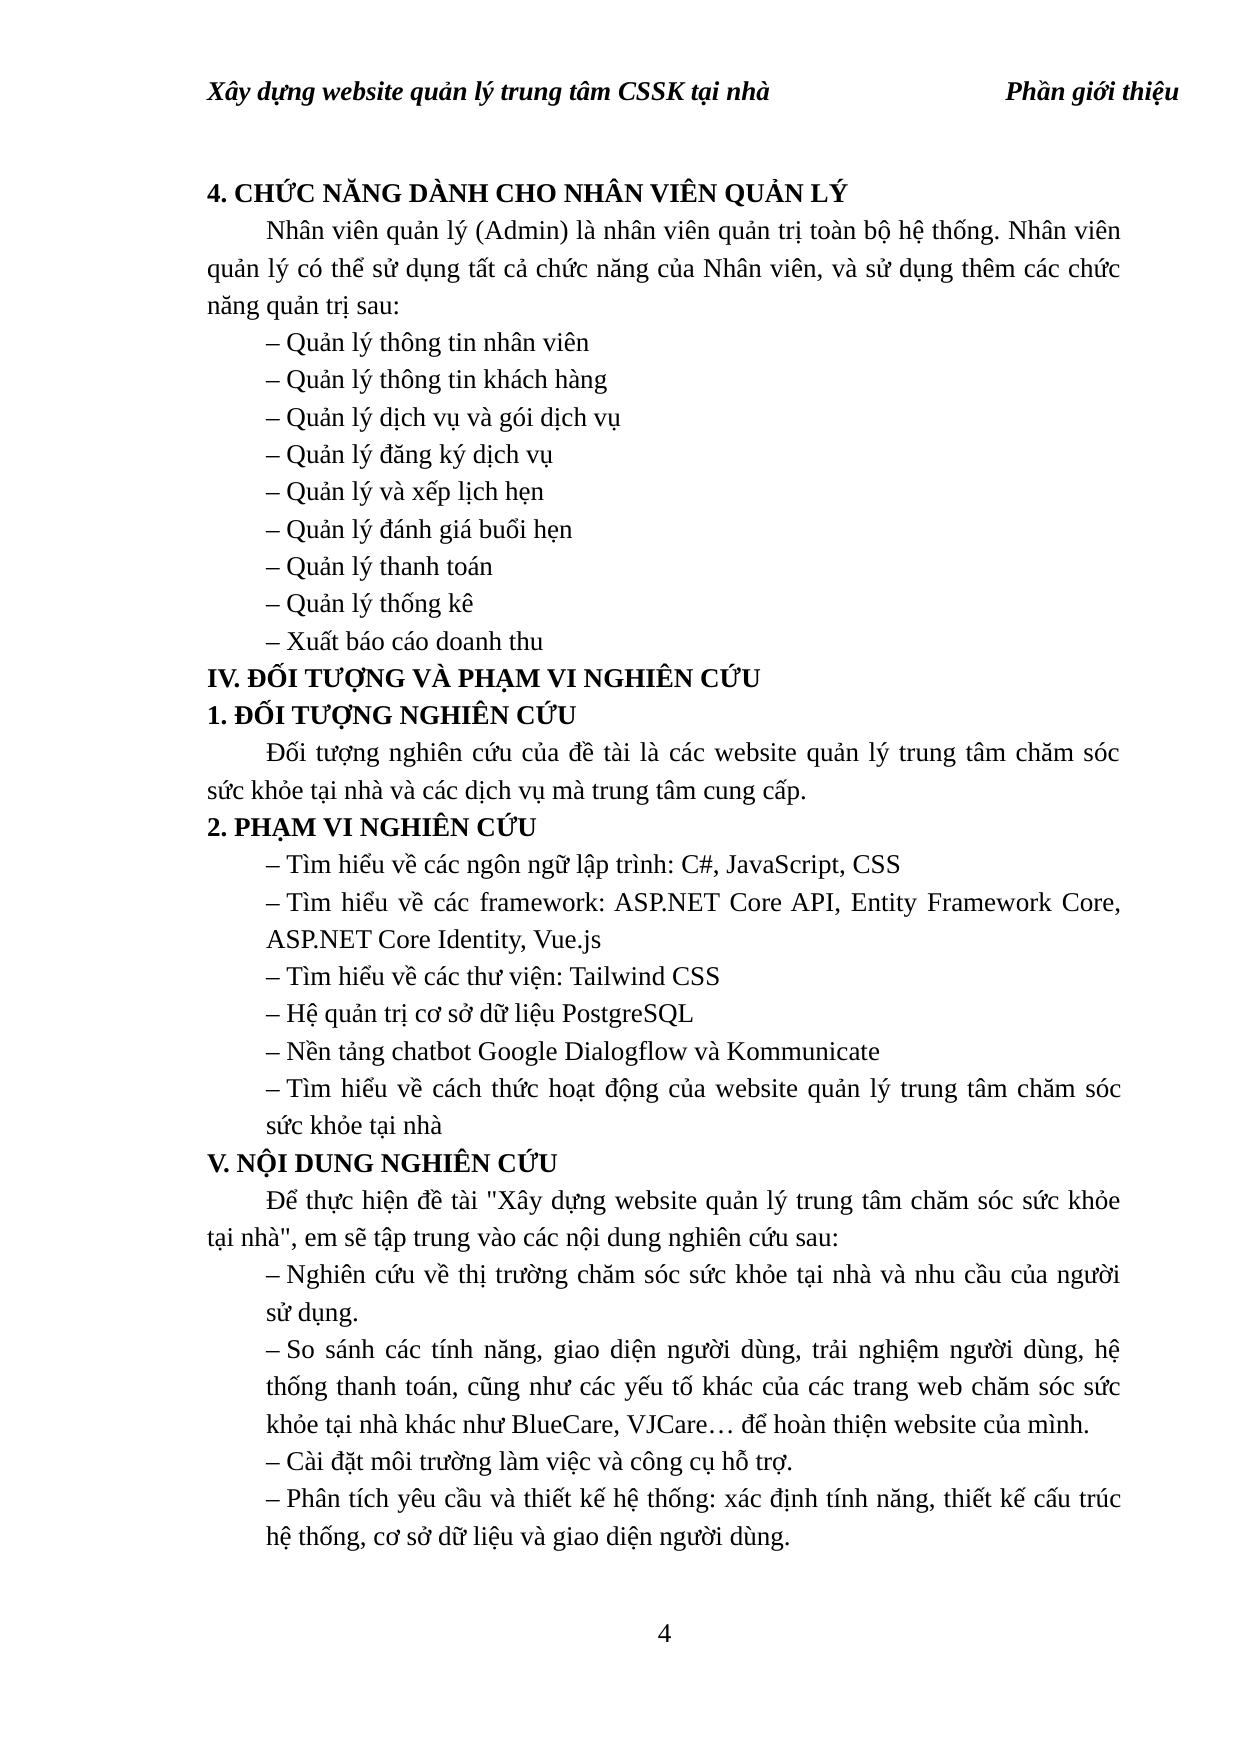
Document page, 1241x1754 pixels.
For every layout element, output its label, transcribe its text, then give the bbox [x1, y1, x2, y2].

list Nền tảng chatbot Google Dialogflow và Kommunicate [266, 1035, 1122, 1066]
list Cài đặt môi trường làm việc và công cụ hỗ trợ. [266, 1445, 1122, 1476]
list Quản lý và xếp lịch hẹn [266, 476, 1122, 507]
list Quản lý đánh giá buổi hẹn [266, 513, 1122, 544]
list Quản lý thông tin nhân viên [266, 326, 1122, 357]
list Phân tích yêu cầu và thiết kế hệ thống: xác định tính năng, thiết kế cấu trúc hệ thống, cơ sở dữ liệu và giao diện người dùng. [266, 1482, 1122, 1551]
list Nghiên cứu về thị trường chăm sóc sức khỏe tại nhà và nhu cầu của người sử dụng. [266, 1259, 1122, 1327]
list Tìm hiểu về cách thức hoạt động của website quản lý trung tâm chăm sóc sức khỏe tại nhà [266, 1072, 1122, 1141]
list Quản lý thanh toán [266, 550, 1122, 581]
list Tìm hiểu về các ngôn ngữ lập trình: C#, JavaScript, CSS [266, 848, 1122, 879]
subtitle Đối tượng nghiên cứu [207, 699, 1122, 730]
subtitle NỘI DUNG NGHIÊN CỨU [207, 1147, 1122, 1178]
subtitle ĐỐI TƯỢNG VÀ PHẠM VI NGHIÊN CỨU [207, 662, 1122, 693]
list Quản lý thống kê [266, 587, 1122, 618]
list Tìm hiểu về các thư viện: Tailwind CSS [266, 960, 1122, 991]
text Để thực hiện đề tài "Xây dựng website quản lý trung tâm chăm sóc sức khỏe tại nhà", em sẽ tập trung vào các nội dung nghiên cứu sau: [207, 1184, 1122, 1252]
subtitle Chức năng dành cho Nhân viên quản lý [207, 177, 1122, 208]
text Đối tượng nghiên cứu của đề tài là các website quản lý trung tâm chăm sóc sức khỏe tại nhà và các dịch vụ mà trung tâm cung cấp. [207, 737, 1122, 805]
text Nhân viên quản lý (Admin) là nhân viên quản trị toàn bộ hệ thống. Nhân viên quản lý có thể sử dụng tất cả chức năng của Nhân viên, và sử dụng thêm các chức năng quản trị sau: [207, 214, 1122, 320]
list Quản lý đăng ký dịch vụ [266, 438, 1122, 469]
list Quản lý thông tin khách hàng [266, 364, 1122, 395]
list Hệ quản trị cơ sở dữ liệu PostgreSQL [266, 998, 1122, 1029]
list So sánh các tính năng, giao diện người dùng, trải nghiệm người dùng, hệ thống thanh toán, cũng như các yếu tố khác của các trang web chăm sóc sức khỏe tại nhà khác như BlueCare, VJCare… để hoàn thiện website của mình. [266, 1333, 1122, 1439]
list Xuất báo cáo doanh thu [266, 625, 1122, 656]
list Tìm hiểu về các framework: ASP.NET Core API, Entity Framework Core, ASP.NET Core Identity, Vue.js [266, 886, 1122, 954]
subtitle Phạm vi nghiên cứu [207, 811, 1122, 842]
list Quản lý dịch vụ và gói dịch vụ [266, 401, 1122, 432]
